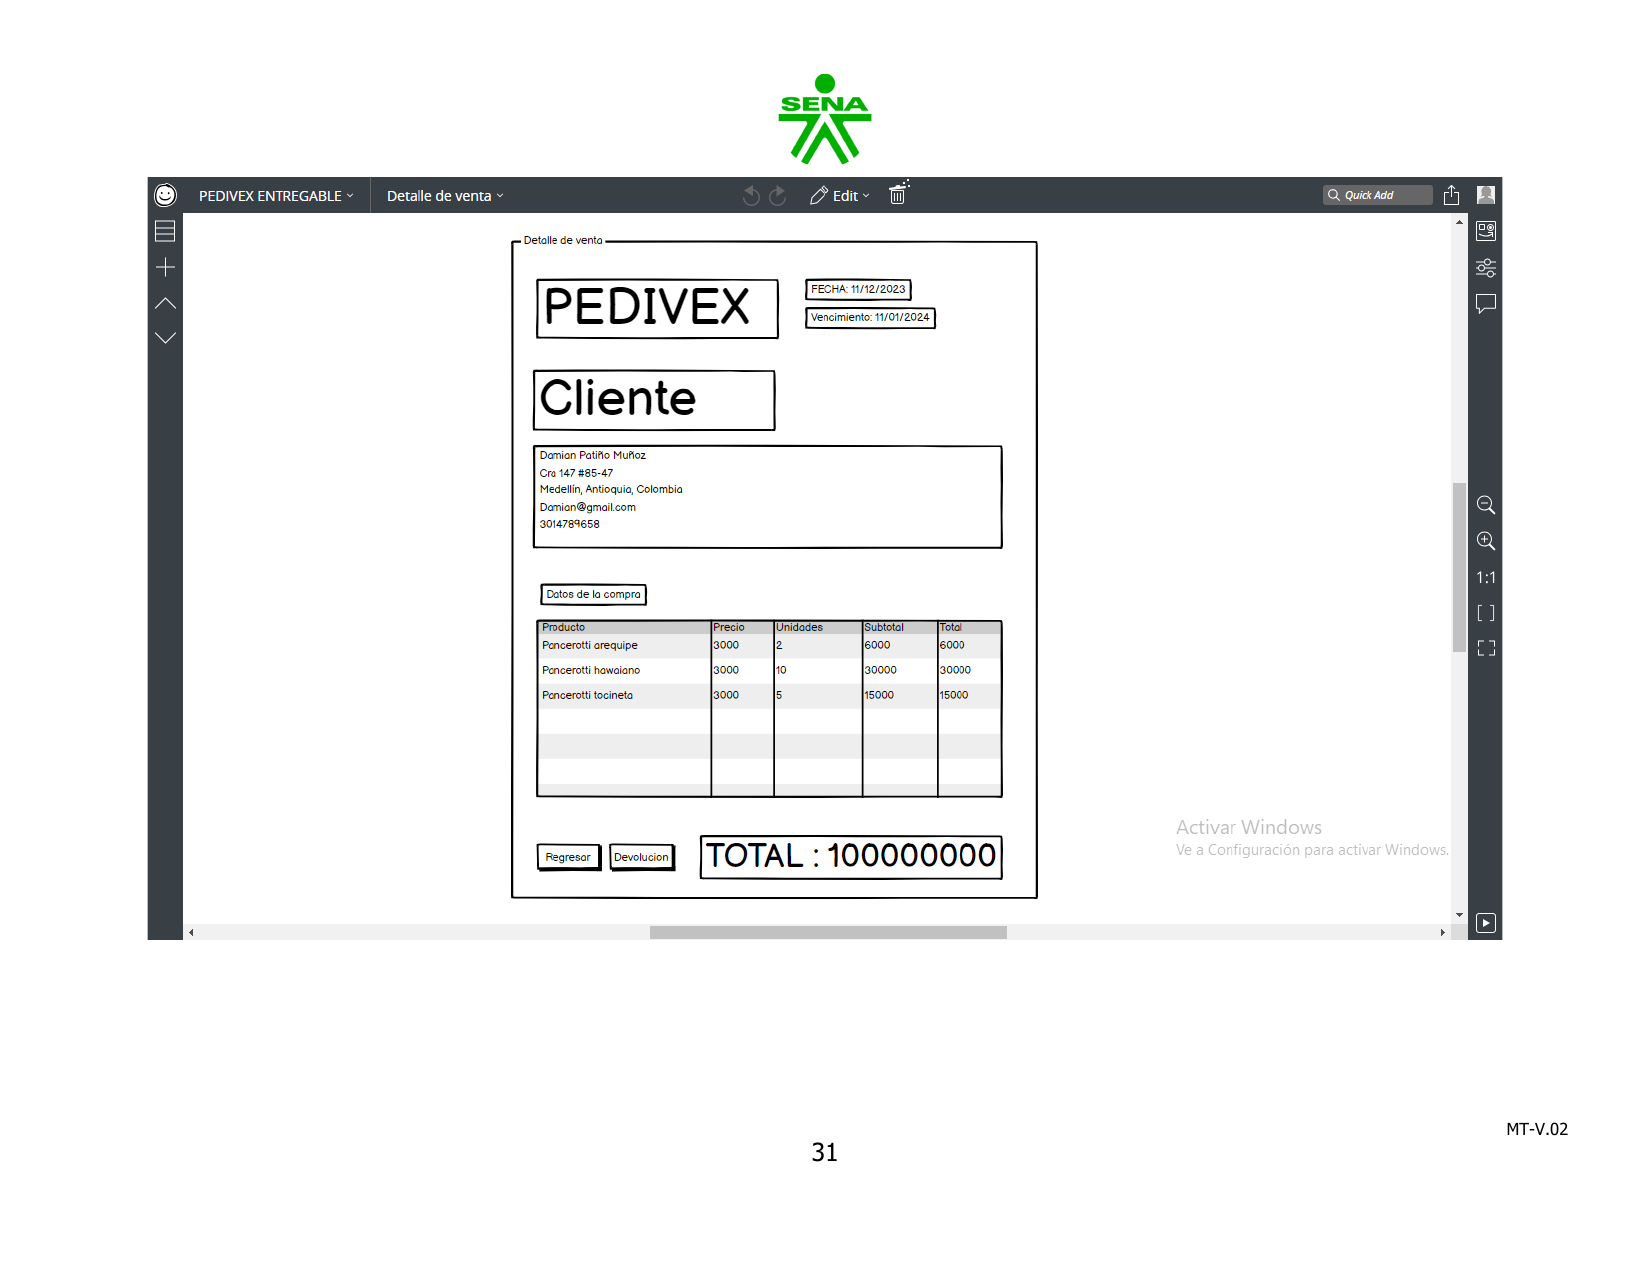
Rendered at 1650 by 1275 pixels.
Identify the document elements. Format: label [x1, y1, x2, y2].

picture [778, 73, 872, 165]
picture [147, 177, 1503, 940]
